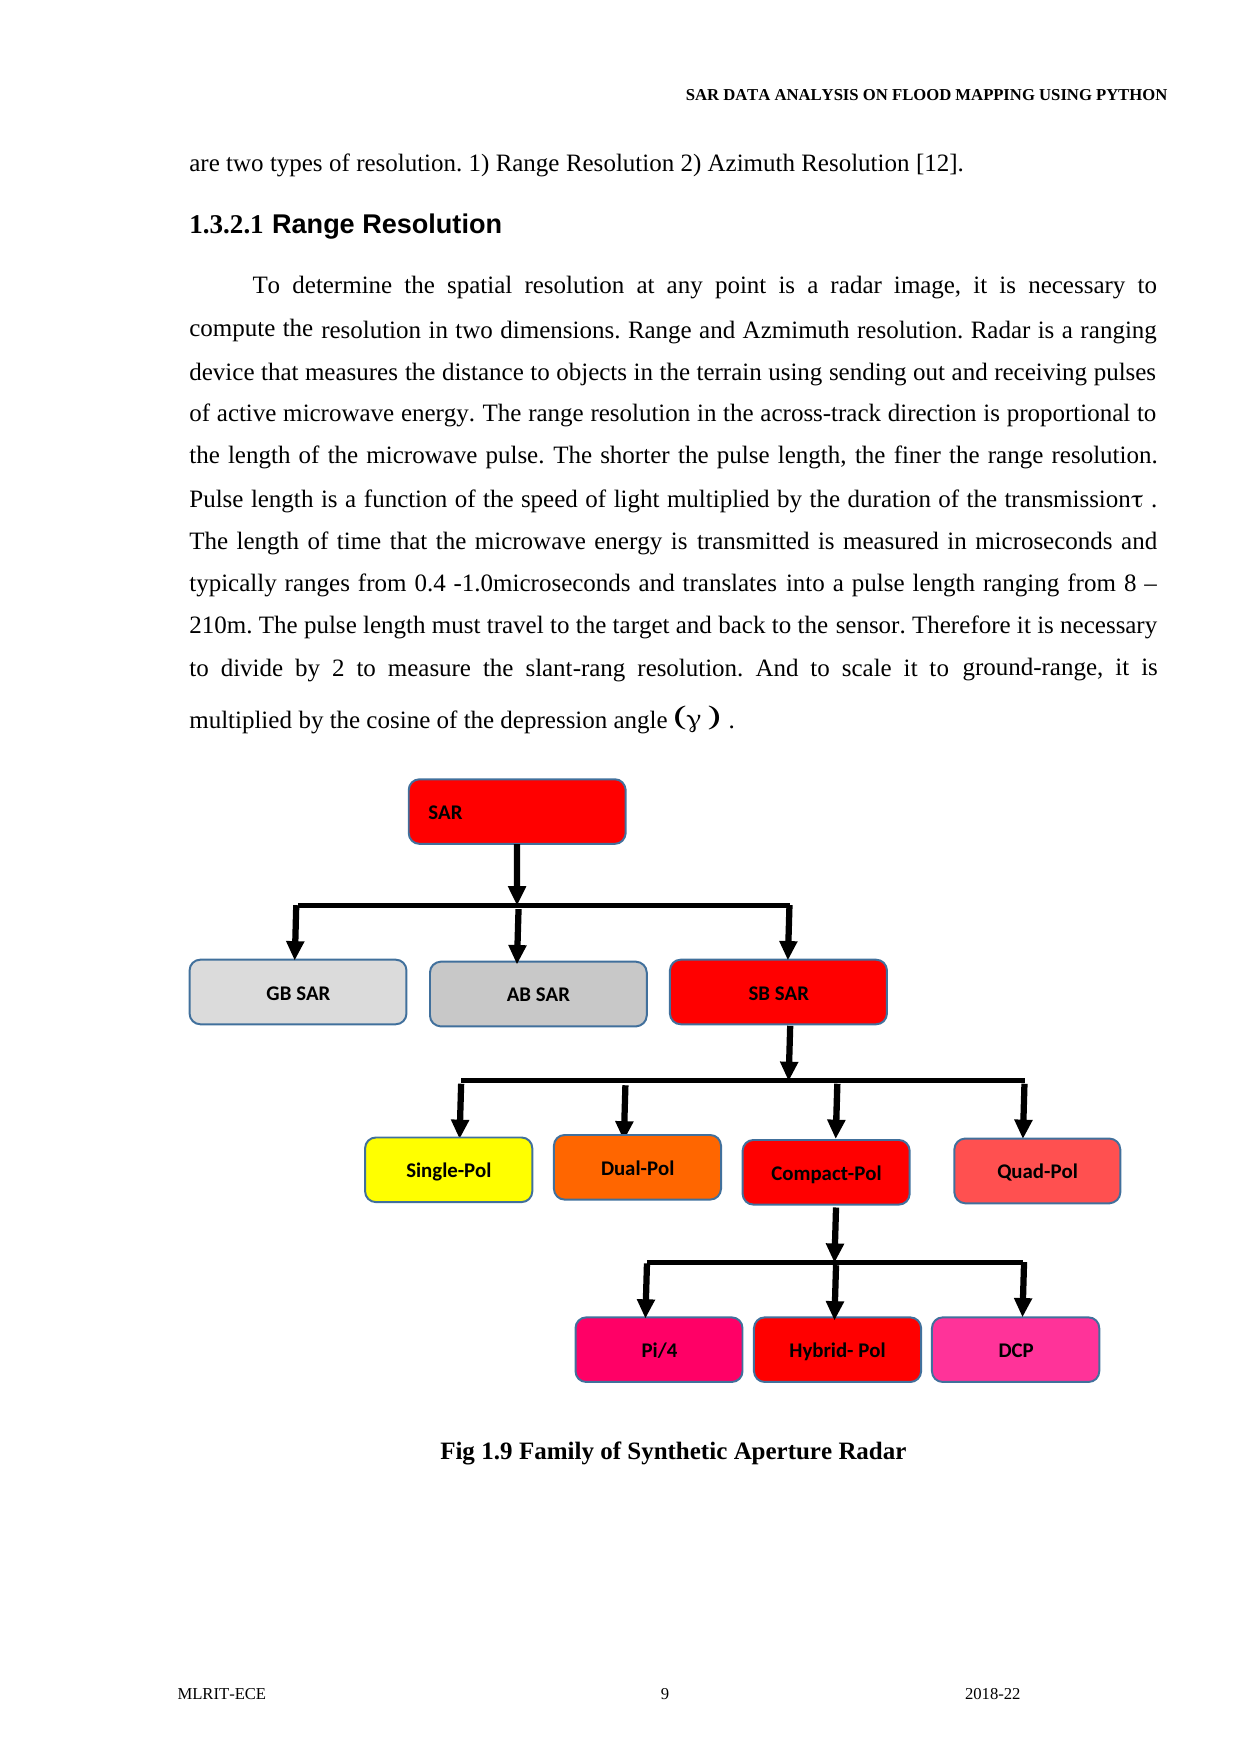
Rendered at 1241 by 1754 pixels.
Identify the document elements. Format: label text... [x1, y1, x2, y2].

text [189, 148, 1158, 176]
subtitle Range Resolution [189, 208, 1169, 239]
text To determine the spatial resolution at any point is a radar image, it is necessary to compute the resolution in two dimensions. Range and Azmimuth resolution. Radar is a ranging device that measures the distance to objects in the terrain using sending out and receiving pulses of active microwave energy. The range resolution in the across-track direction is proportional to the length of the microwave pulse. The shorter the pulse length, the finer the range resolution. Pulse length is a function of the speed of light multiplied by the duration of the transmission . The length of time that the microwave energy is transmitted is measured in microseconds and typically ranges from 0.4 -1.0microseconds and translates into a pulse length ranging from 8 – 210m. The pulse length must travel to the target and back to the sensor. Therefore it is necessary to divide by 2 to measure the slant-rang resolution. And to scale it to ground-range, it is multiplied by the cosine of the depression angle   . [189, 270, 1158, 736]
text Fig 1.9 Family of Synthetic Aperture Radar [306, 1436, 1041, 1464]
